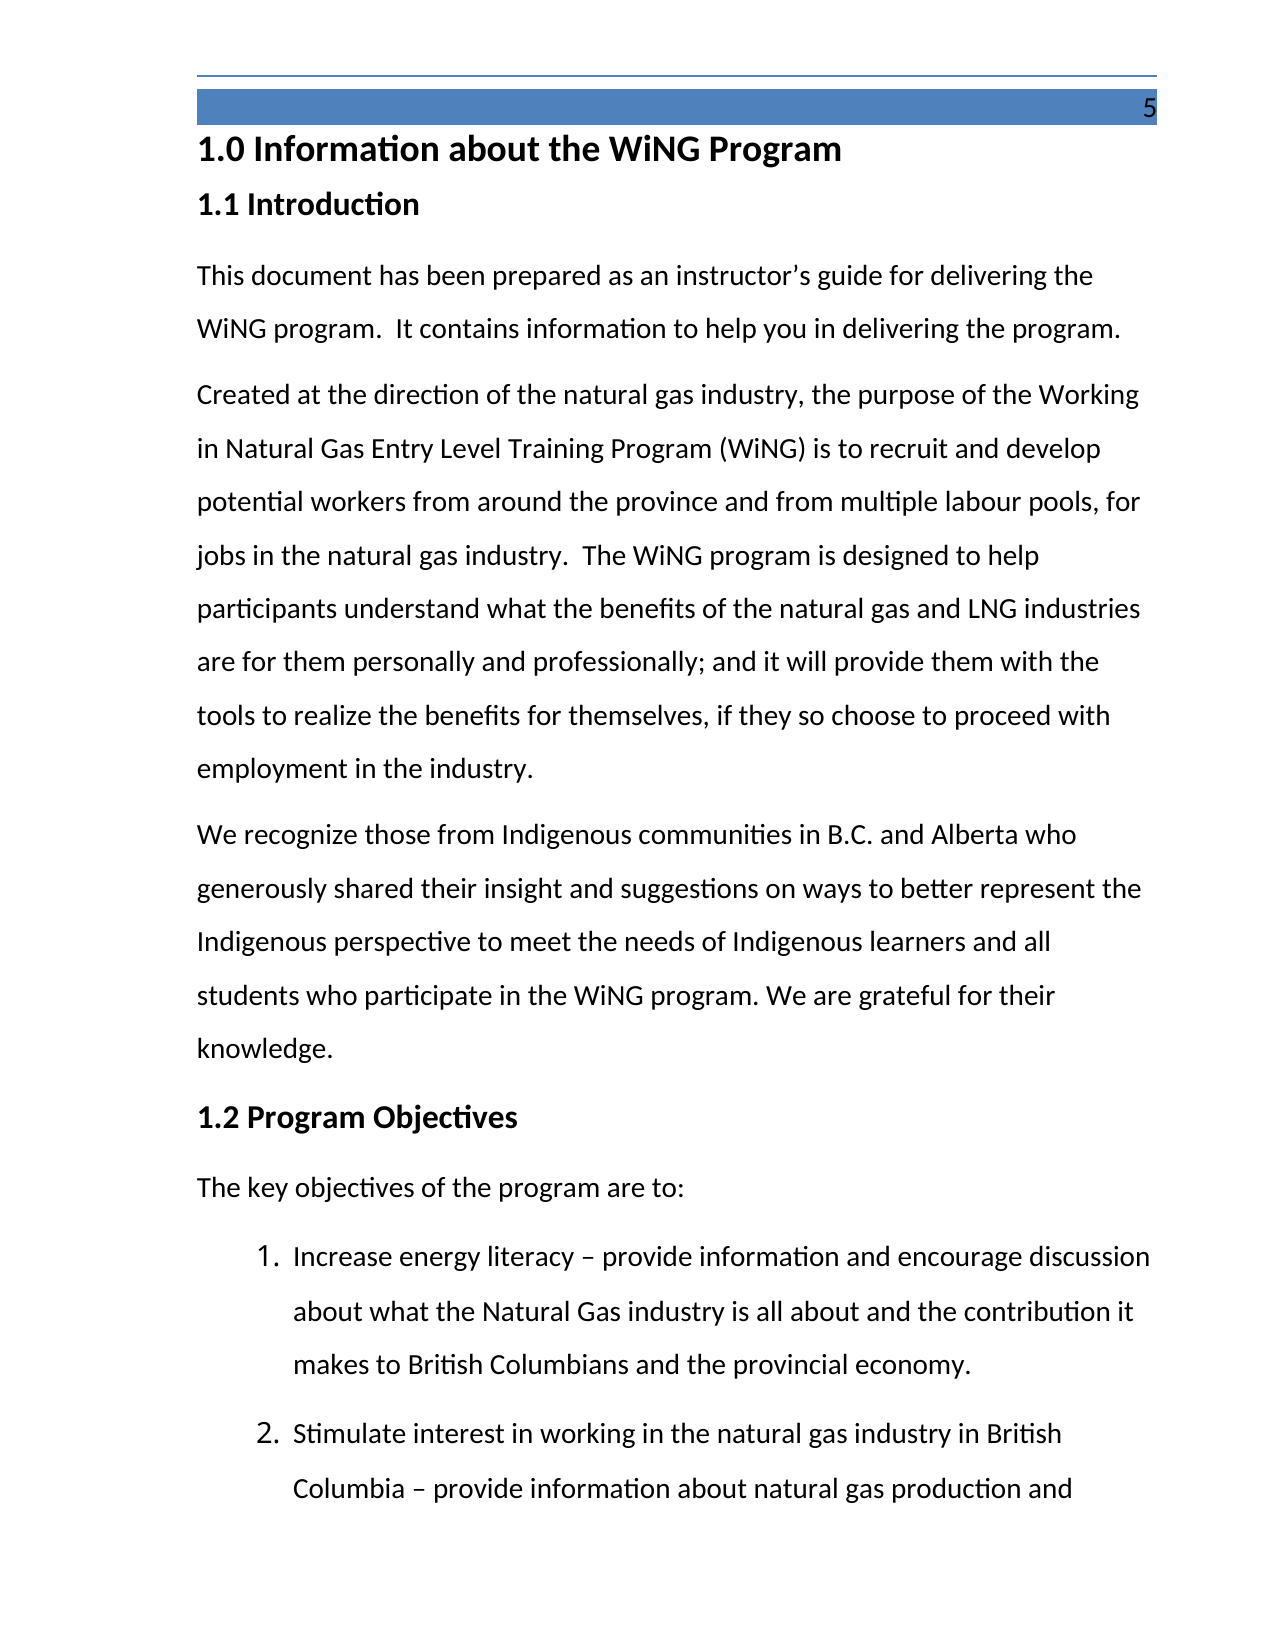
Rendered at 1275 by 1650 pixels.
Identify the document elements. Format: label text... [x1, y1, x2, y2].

subtitle 1.2 Program Objectives [197, 1096, 1157, 1137]
text We recognize those from Indigenous communities in B.C. and Alberta who generously shared their insight and suggestions on ways to better represent the Indigenous perspective to meet the needs of Indigenous learners and all students who participate in the WiNG program. We are grateful for their knowledge. [197, 816, 1157, 1066]
subtitle 1.0 Information about the WiNG Program [197, 125, 1157, 171]
text This document has been prepared as an instructor’s guide for delivering the WiNG program. It contains information to help you in delivering the program. [197, 257, 1157, 346]
text Created at the direction of the natural gas industry, the purpose of the Working in Natural Gas Entry Level Training Program (WiNG) is to recruit and develop potential workers from around the province and from multiple labour pools, for jobs in the natural gas industry. The WiNG program is designed to help participants understand what the benefits of the natural gas and LNG industries are for them personally and professionally; and it will provide them with the tools to realize the benefits for themselves, if they so choose to proceed with employment in the industry. [197, 376, 1157, 786]
text The key objectives of the program are to: [197, 1169, 1157, 1205]
list Increase energy literacy – provide information and encourage discussion about what the Natural Gas industry is all about and the contribution it makes to British Columbians and the provincial economy. [256, 1235, 1157, 1382]
subtitle 1.1 Introduction [197, 183, 1157, 224]
